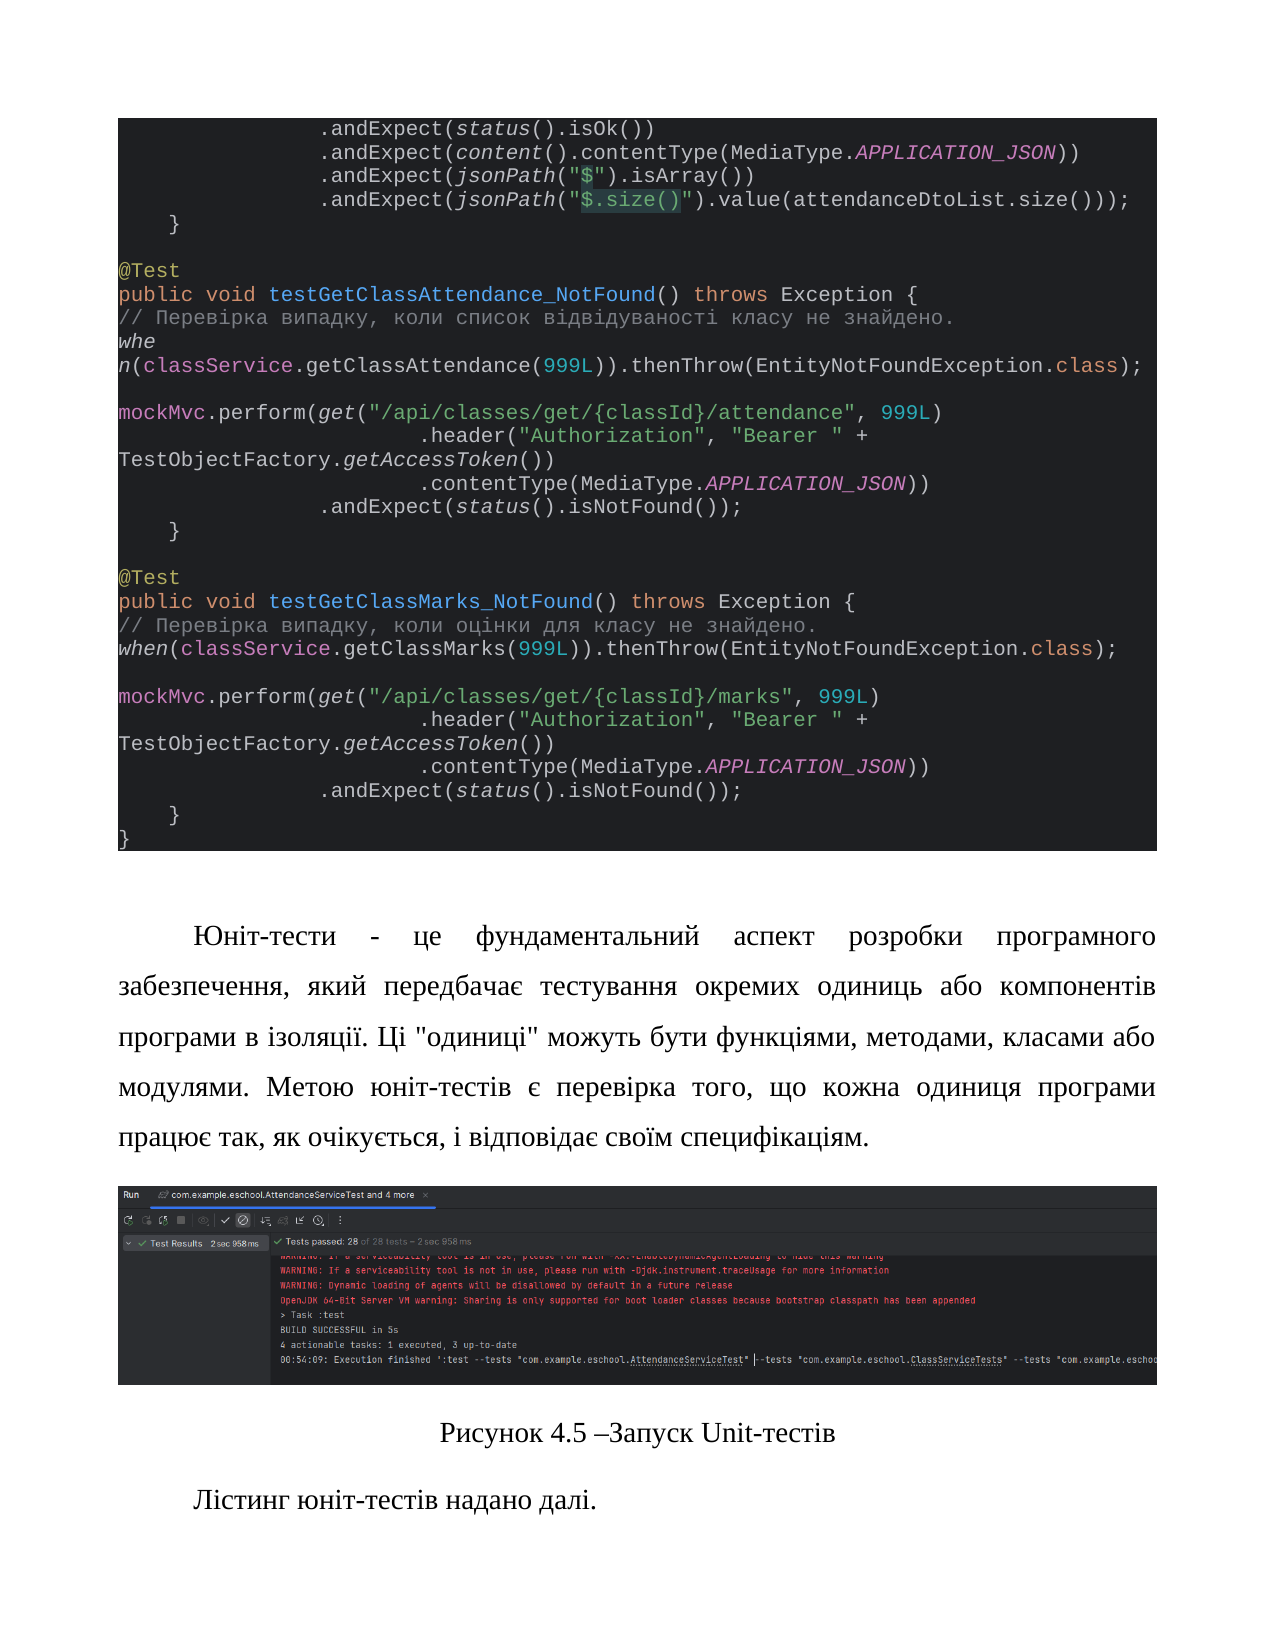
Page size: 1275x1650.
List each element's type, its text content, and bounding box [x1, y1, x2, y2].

text Юніт-тести - це фундаментальний аспект розробки програмного забезпечення, який передбачає тестування окремих одиниць або компонентів програми в ізоляції. Ці "одиниці" можуть бути функціями, методами, класами або модулями. Метою юніт-тестів є перевірка того, що кожна одиниця програми працює так, як очікується, і відповідає своїм специфікаціям. [118, 918, 1157, 1153]
picture [118, 1186, 1157, 1385]
text Лістинг юніт-тестів надано далі. [118, 1482, 1157, 1516]
text Рисунок 4.5 –Запуск Unit-тестів [118, 1415, 1157, 1448]
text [118, 118, 1157, 851]
